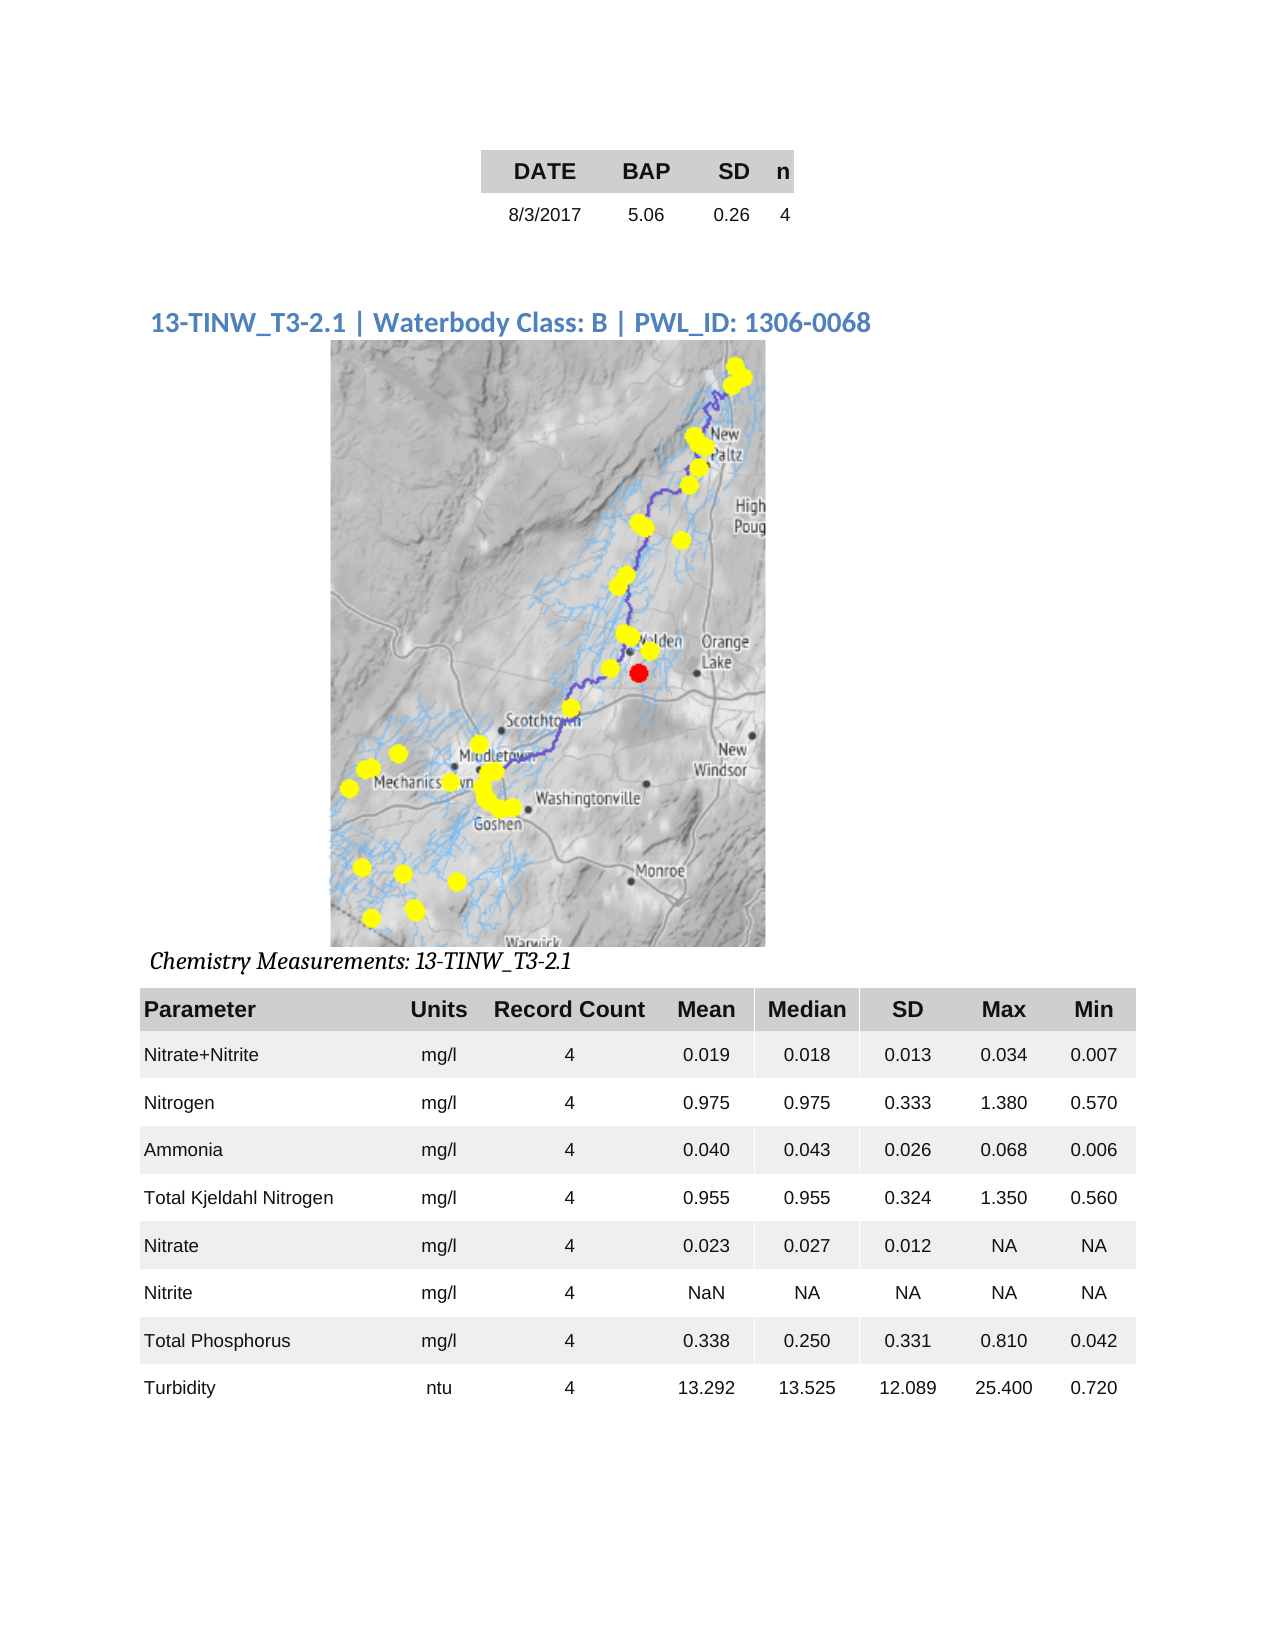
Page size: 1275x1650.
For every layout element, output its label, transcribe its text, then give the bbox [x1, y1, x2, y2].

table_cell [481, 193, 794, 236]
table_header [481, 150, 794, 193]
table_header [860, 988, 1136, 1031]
picture [168, 340, 927, 947]
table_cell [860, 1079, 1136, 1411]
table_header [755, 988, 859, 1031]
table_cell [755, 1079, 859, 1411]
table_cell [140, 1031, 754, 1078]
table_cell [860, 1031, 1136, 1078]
text Chemistry Measurements: 13-TINW_T3-2.1 [150, 947, 1125, 975]
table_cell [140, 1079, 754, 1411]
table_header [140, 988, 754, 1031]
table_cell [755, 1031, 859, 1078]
